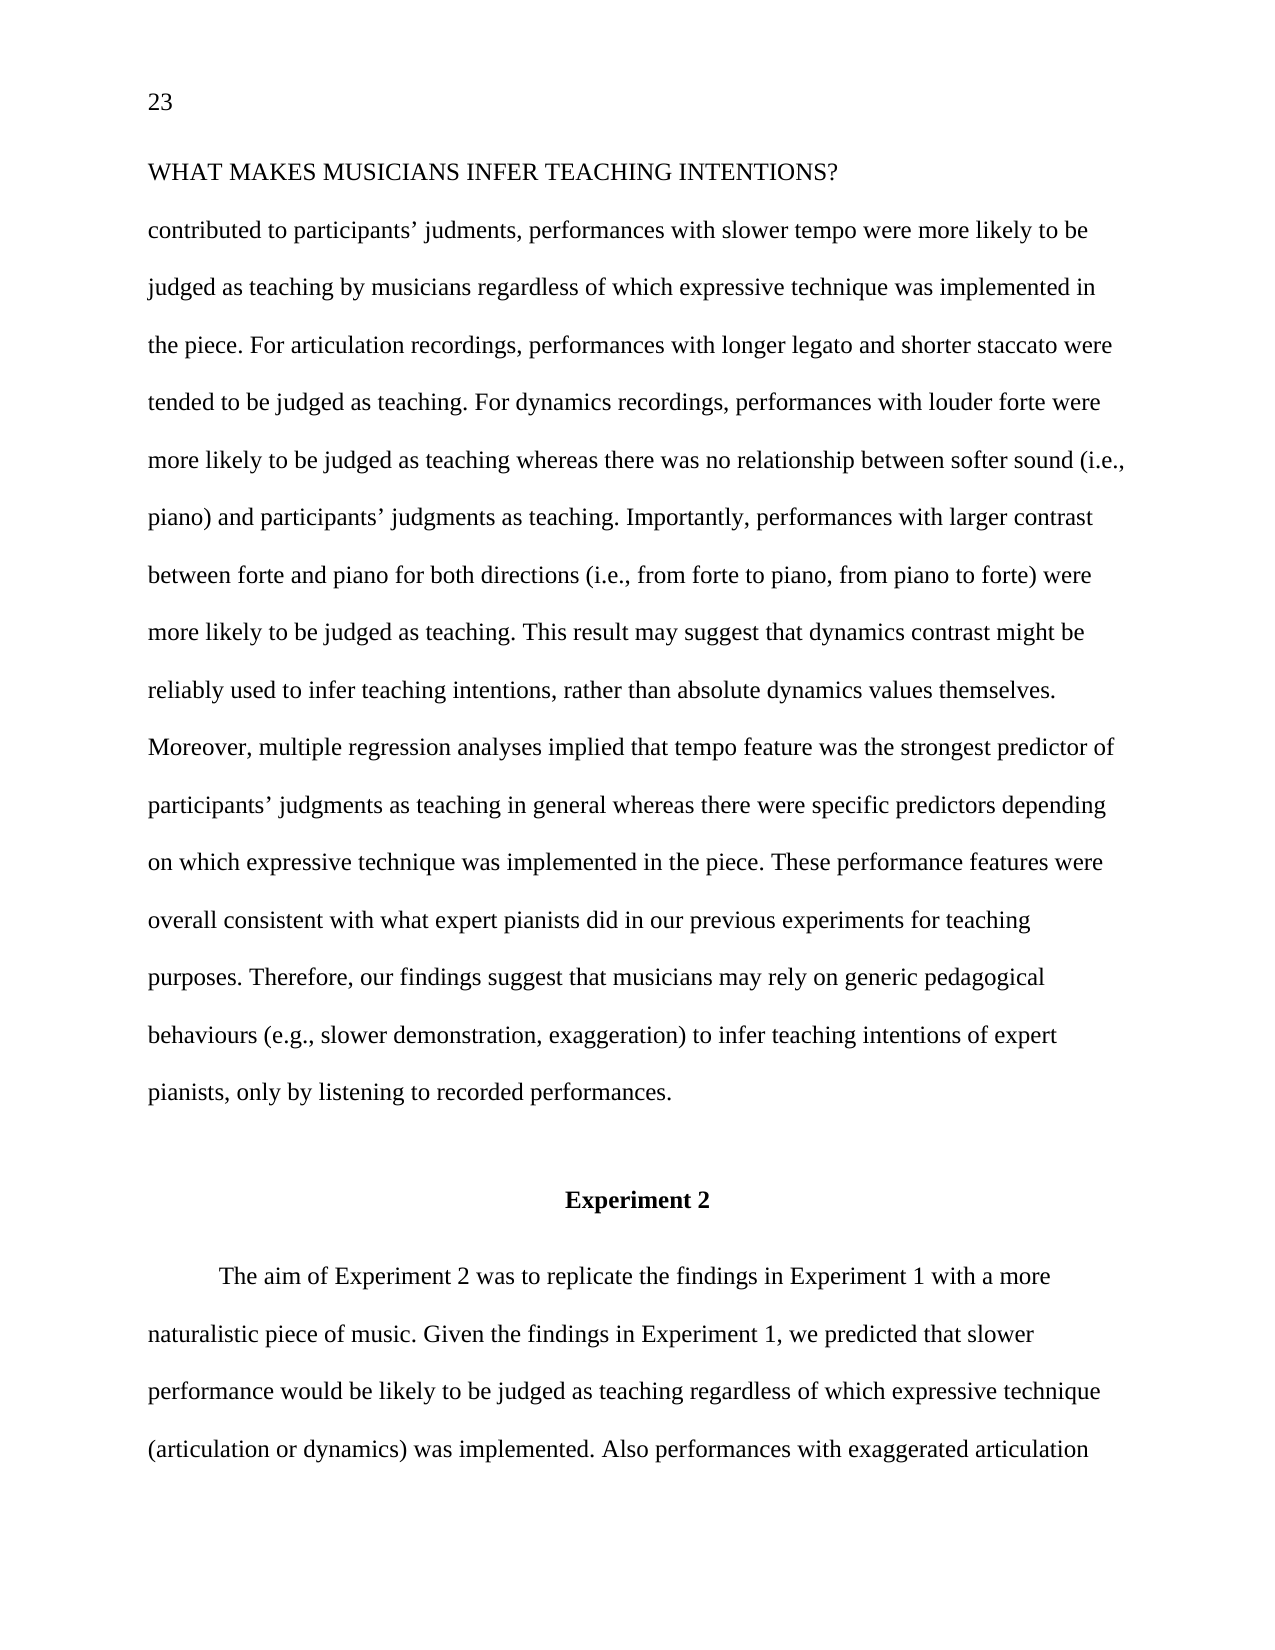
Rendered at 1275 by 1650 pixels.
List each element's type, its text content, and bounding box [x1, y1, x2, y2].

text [148, 1261, 1127, 1462]
subtitle Experiment 2 [148, 1185, 1127, 1214]
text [148, 215, 1127, 1106]
